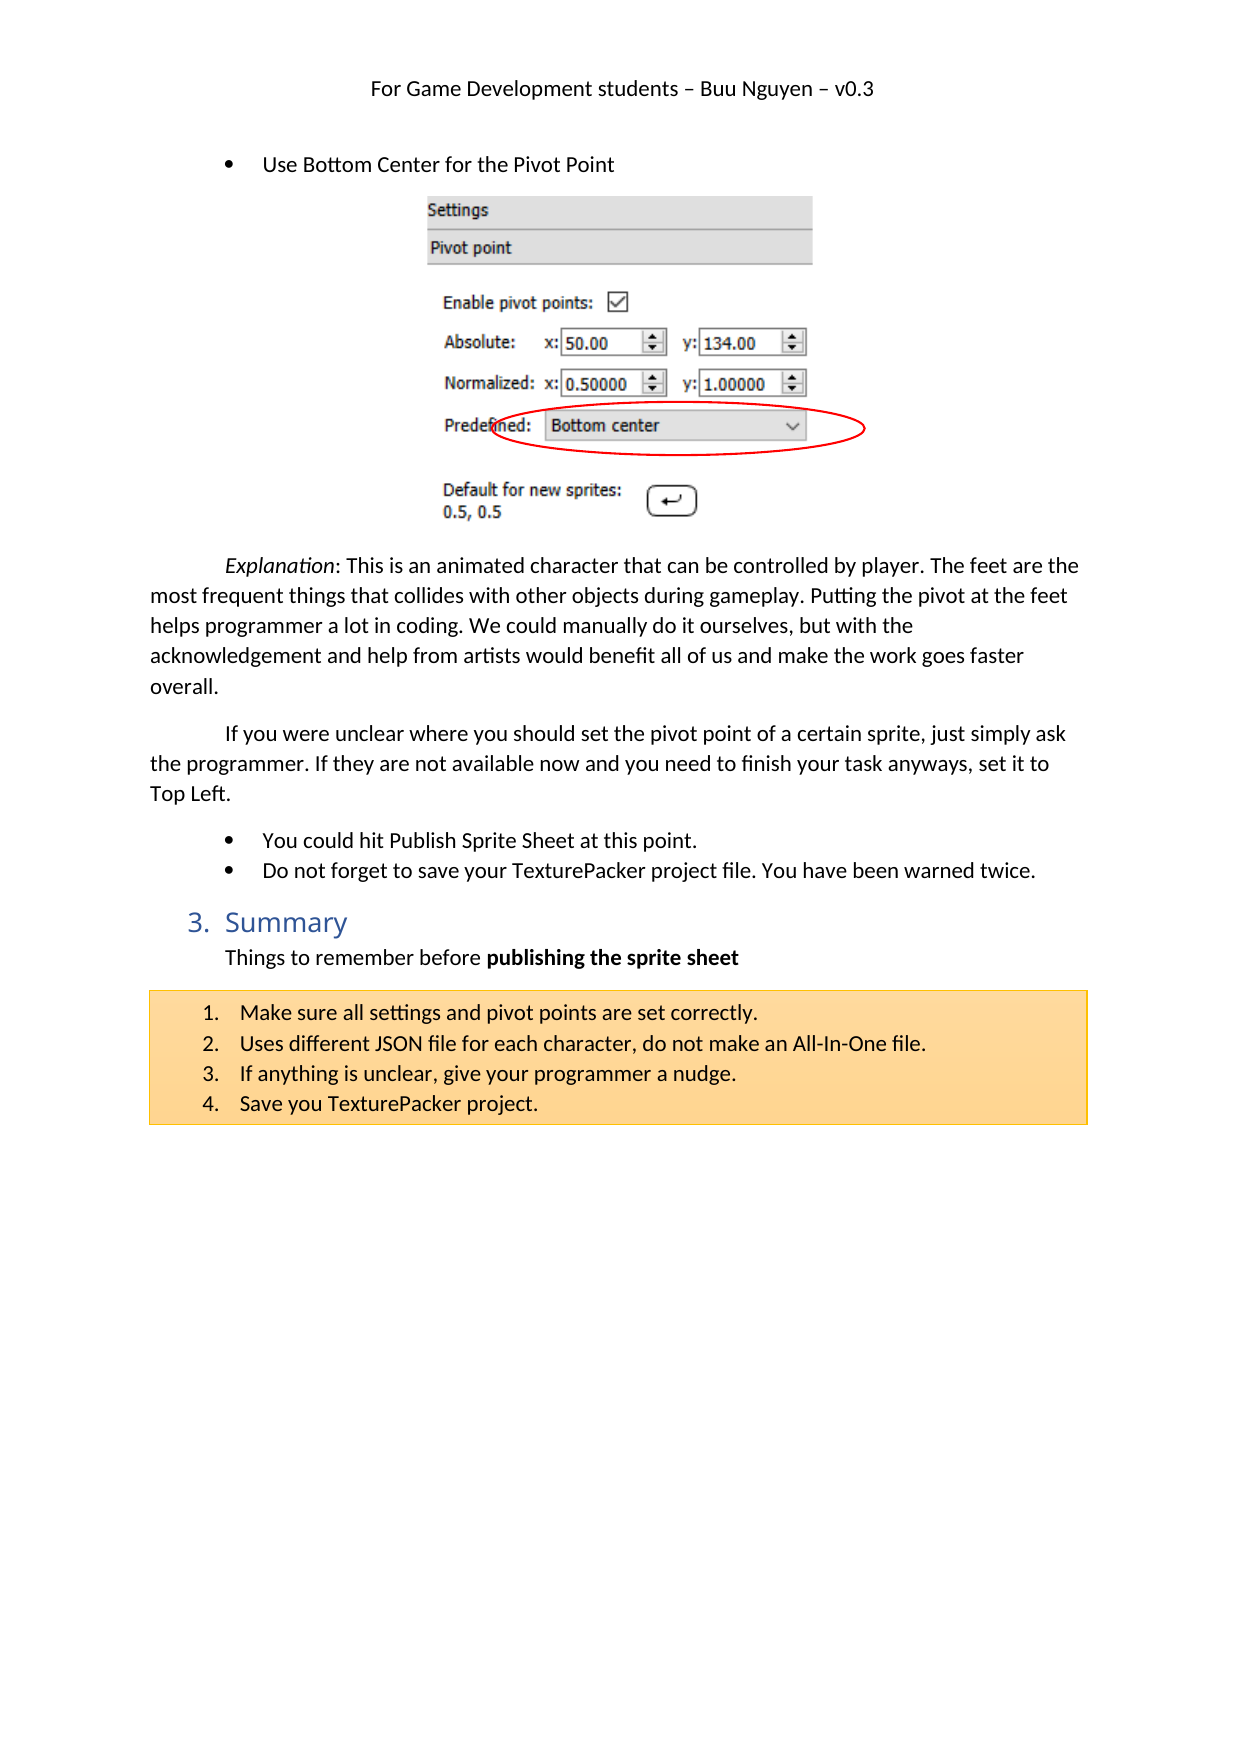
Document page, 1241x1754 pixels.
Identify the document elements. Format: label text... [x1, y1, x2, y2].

list Use Bottom Center for the Pivot Point [225, 150, 1090, 178]
text Explanation: This is an animated character that can be controlled by player. The feet are the most frequent things that collides with other objects during gameplay. Putting the pivot at the feet helps programmer a lot in coding. We could manually do it ourselves, but with the acknowledgement and help from artists would benefit all of us and make the work goes faster overall. [150, 551, 1090, 700]
list You could hit Publish Sprite Sheet at this point. [225, 826, 1090, 854]
subtitle Summary [187, 903, 1090, 940]
list Things to remember before publishing the sprite sheet [225, 943, 1090, 971]
list Do not forget to save your TexturePacker project file. You have been warned twice. [225, 856, 1090, 884]
picture [427, 196, 813, 533]
picture [494, 403, 813, 454]
text If you were unclear where you should set the pivot point of a certain sprite, just simply ask the programmer. If they are not available now and you need to finish your task anyways, set it to Top Left. [150, 719, 1090, 807]
